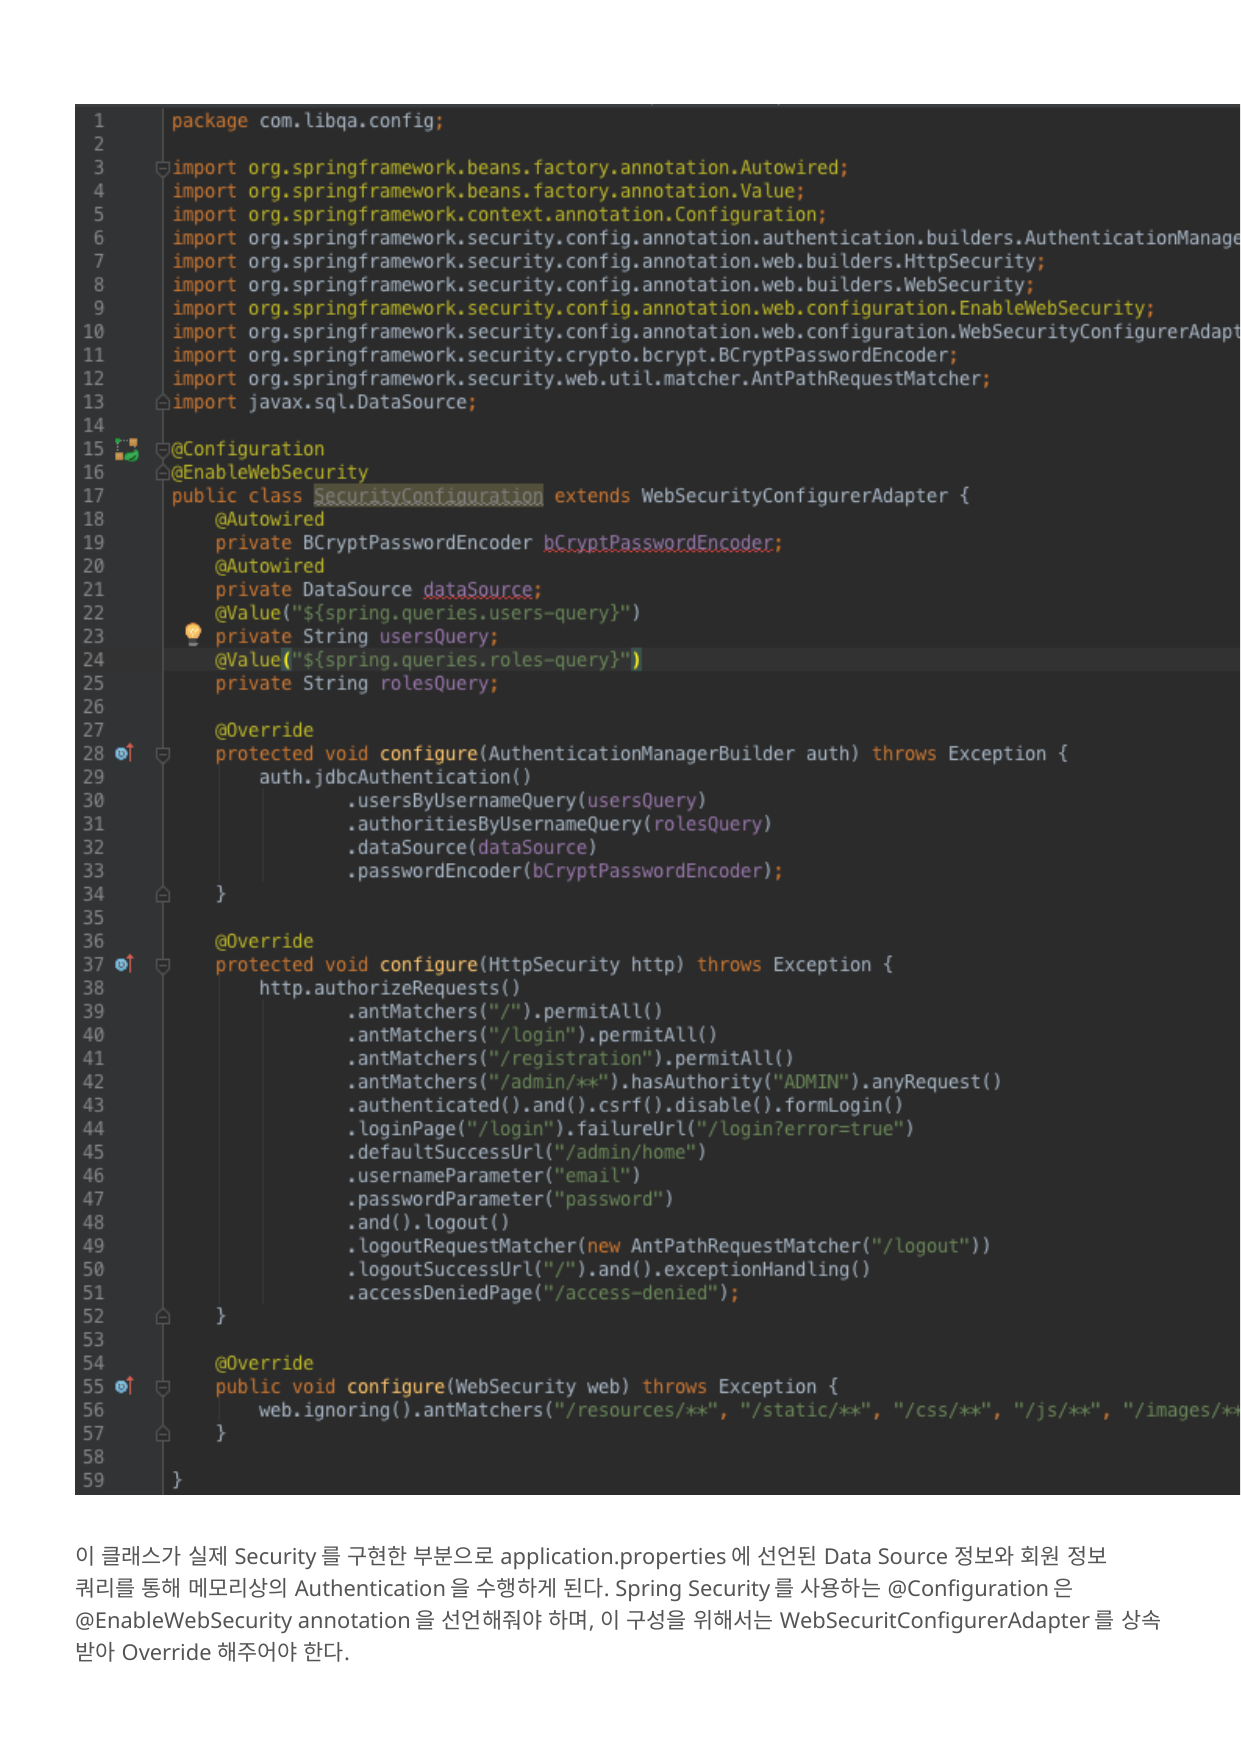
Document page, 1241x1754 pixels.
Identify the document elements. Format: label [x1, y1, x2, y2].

text [75, 1539, 1165, 1666]
picture [75, 104, 1241, 1495]
